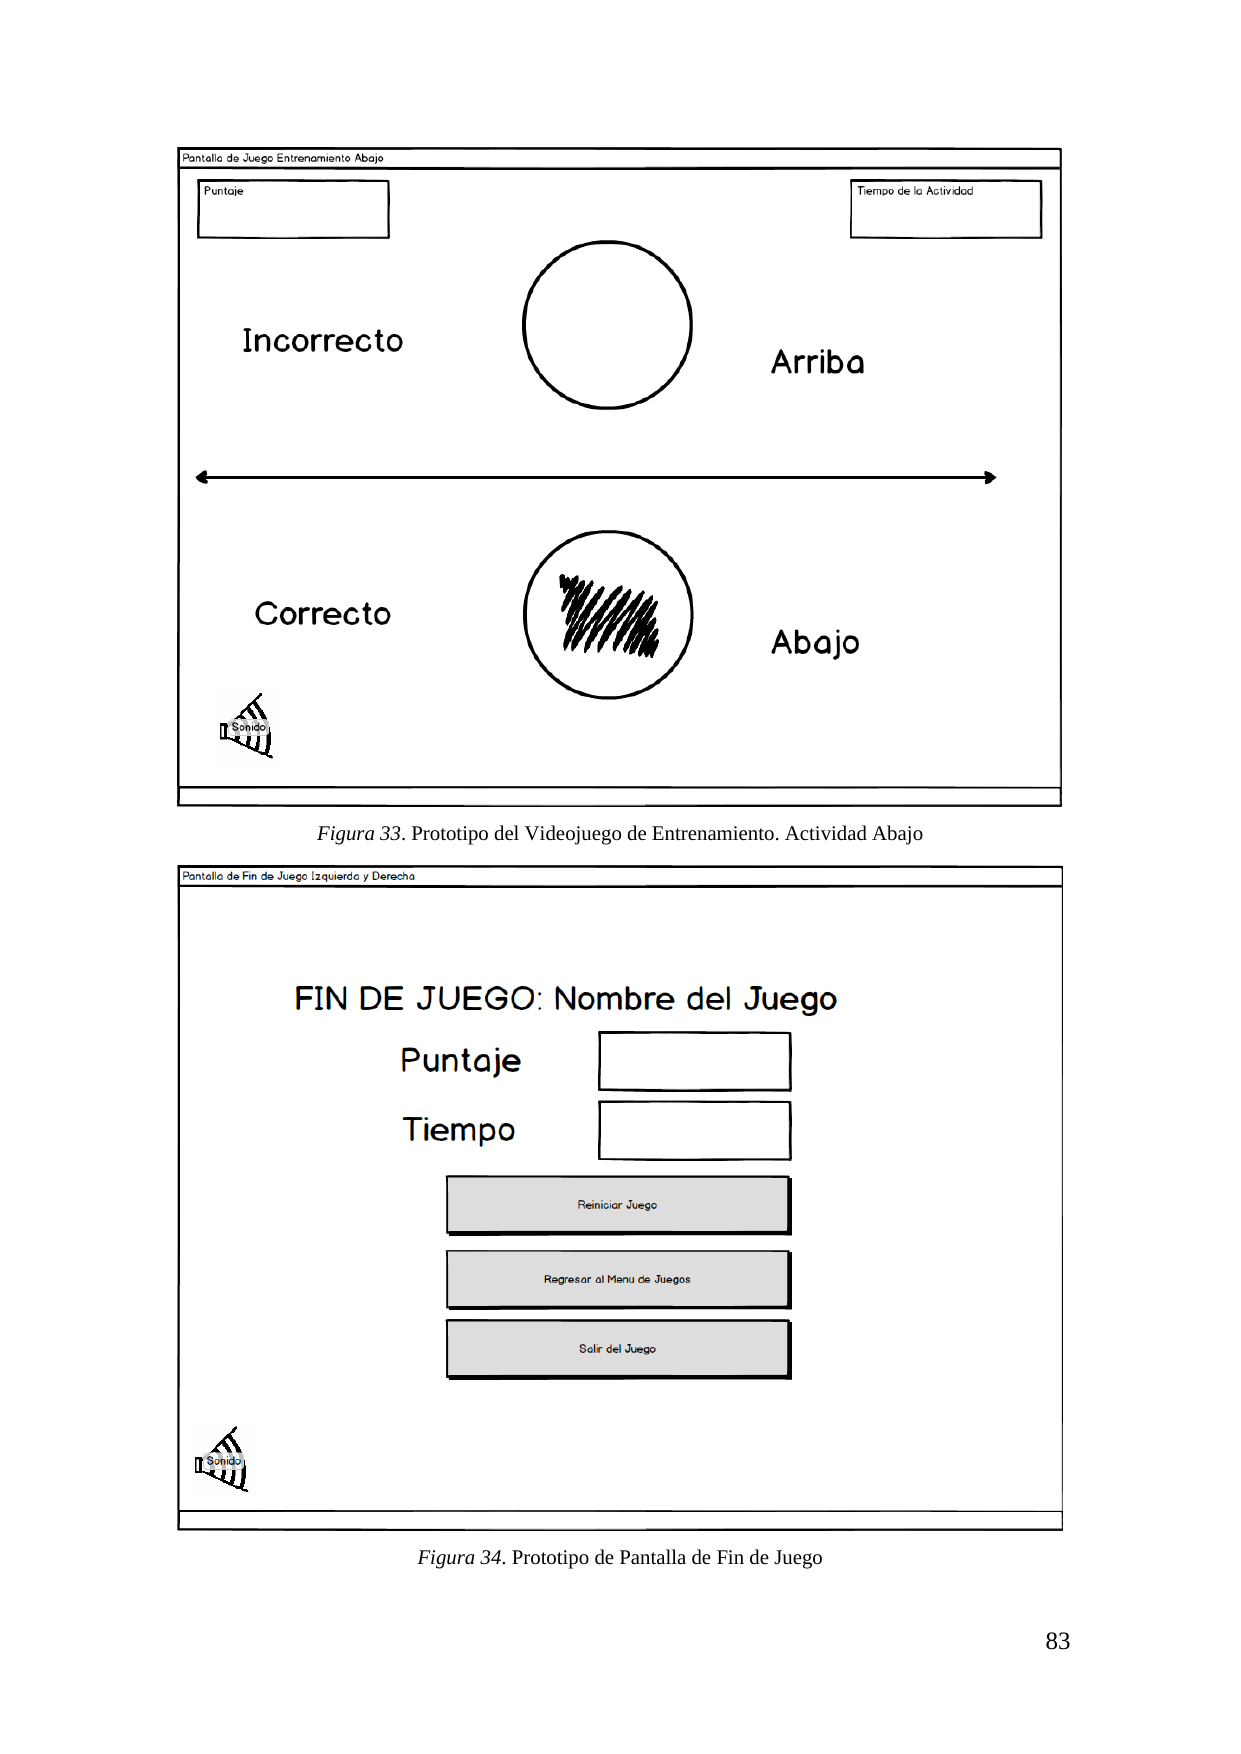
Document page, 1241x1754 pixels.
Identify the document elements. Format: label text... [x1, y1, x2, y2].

text Figura 34. Prototipo de Pantalla de Fin de Juego [177, 1544, 1063, 1569]
picture [177, 147, 1062, 807]
text Figura 33. Prototipo del Videojuego de Entrenamiento. Actividad Abajo [177, 821, 1063, 845]
picture [177, 865, 1063, 1531]
